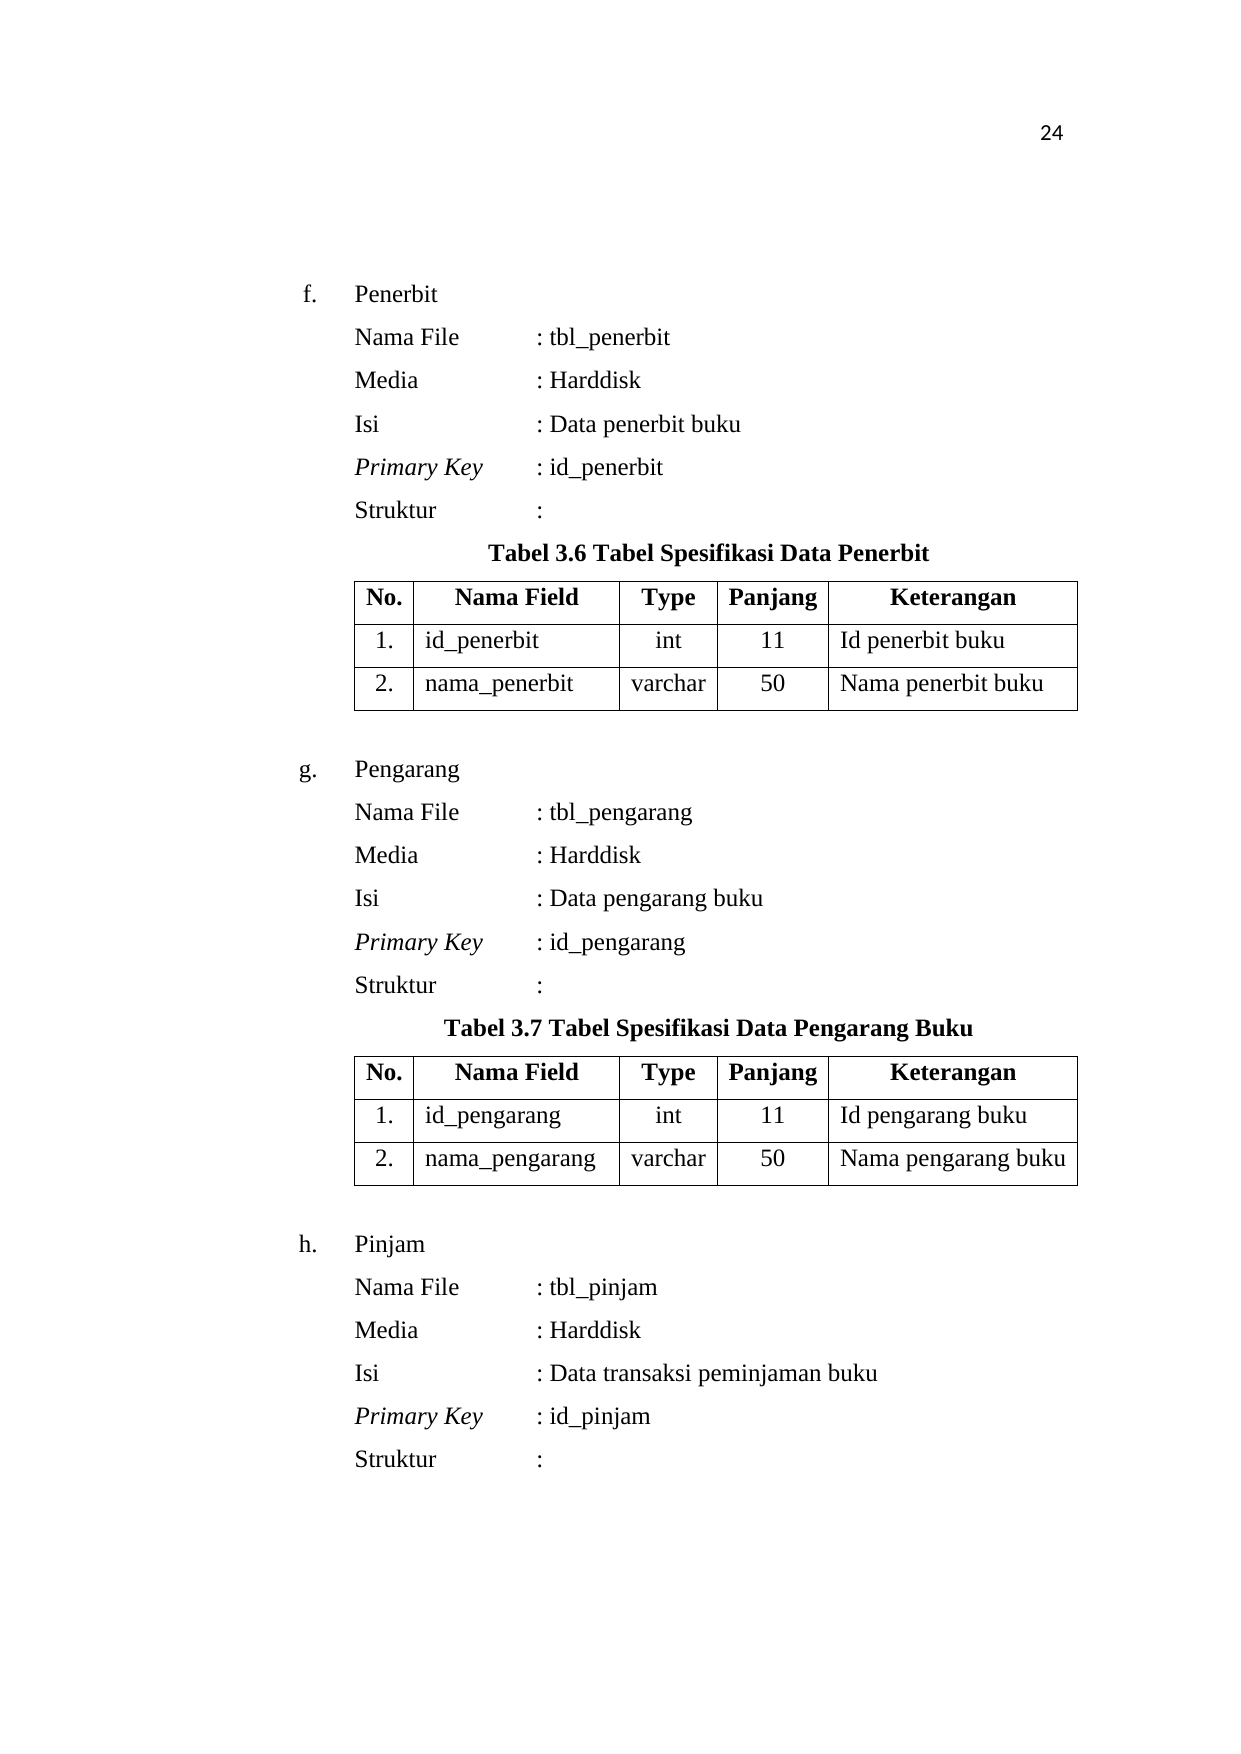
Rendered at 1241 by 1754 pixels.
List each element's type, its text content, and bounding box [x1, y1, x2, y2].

table_cell Id penerbit buku [829, 625, 1077, 667]
list Isi : Data penerbit buku [354, 409, 1063, 437]
table_cell 50 [718, 668, 828, 710]
table_cell varchar [620, 1143, 717, 1185]
table_header Type [620, 582, 717, 624]
list Nama File : tbl_pengarang [354, 797, 1063, 826]
subtitle Tabel 3.7 Tabel Spesifikasi Data Pengarang Buku [354, 1013, 1063, 1042]
table_cell 1. [355, 1100, 413, 1142]
list Struktur : [354, 970, 1063, 998]
table_cell int [620, 625, 717, 667]
list Primary Key : id_penerbit [354, 452, 1063, 481]
list Pengarang [317, 754, 1063, 783]
table_cell int [620, 1100, 717, 1142]
table_cell nama_penerbit [414, 668, 619, 710]
table_header Nama Field [414, 582, 619, 624]
list Primary Key : id_pengarang [354, 927, 1063, 955]
list Primary Key : id_pinjam [354, 1401, 1063, 1430]
table_header Type [620, 1057, 717, 1099]
table_cell nama_pengarang [414, 1143, 619, 1185]
list Media : Harddisk [354, 366, 1063, 394]
list Pinjam [317, 1229, 1063, 1258]
list Nama File : tbl_pinjam [354, 1272, 1063, 1301]
list Media : Harddisk [354, 1315, 1063, 1344]
table_header Keterangan [829, 1057, 1077, 1099]
table_cell 2. [355, 1143, 413, 1185]
table_cell Nama pengarang buku [829, 1143, 1077, 1185]
table_header No. [355, 1057, 413, 1099]
table_cell Nama penerbit buku [829, 668, 1077, 710]
table_cell 50 [718, 1143, 828, 1185]
table_cell varchar [620, 668, 717, 710]
table_cell 11 [718, 1100, 828, 1142]
table_header No. [355, 582, 413, 624]
table_cell 2. [355, 668, 413, 710]
table_cell id_pengarang [414, 1100, 619, 1142]
list Penerbit [317, 279, 1063, 308]
list Media : Harddisk [354, 840, 1063, 869]
table_header Nama Field [414, 1057, 619, 1099]
table_cell Id pengarang buku [829, 1100, 1077, 1142]
list Isi : Data transaksi peminjaman buku [354, 1358, 1063, 1387]
table_cell 1. [355, 625, 413, 667]
table_header Panjang [718, 582, 828, 624]
list Struktur : [354, 495, 1063, 524]
list Isi : Data pengarang buku [354, 883, 1063, 912]
list Nama File : tbl_penerbit [354, 322, 1063, 351]
table_cell 11 [718, 625, 828, 667]
list Struktur : [354, 1444, 1063, 1473]
table_cell id_penerbit [414, 625, 619, 667]
table_header Keterangan [829, 582, 1077, 624]
subtitle Tabel 3.6 Tabel Spesifikasi Data Penerbit [354, 538, 1063, 567]
table_header Panjang [718, 1057, 828, 1099]
